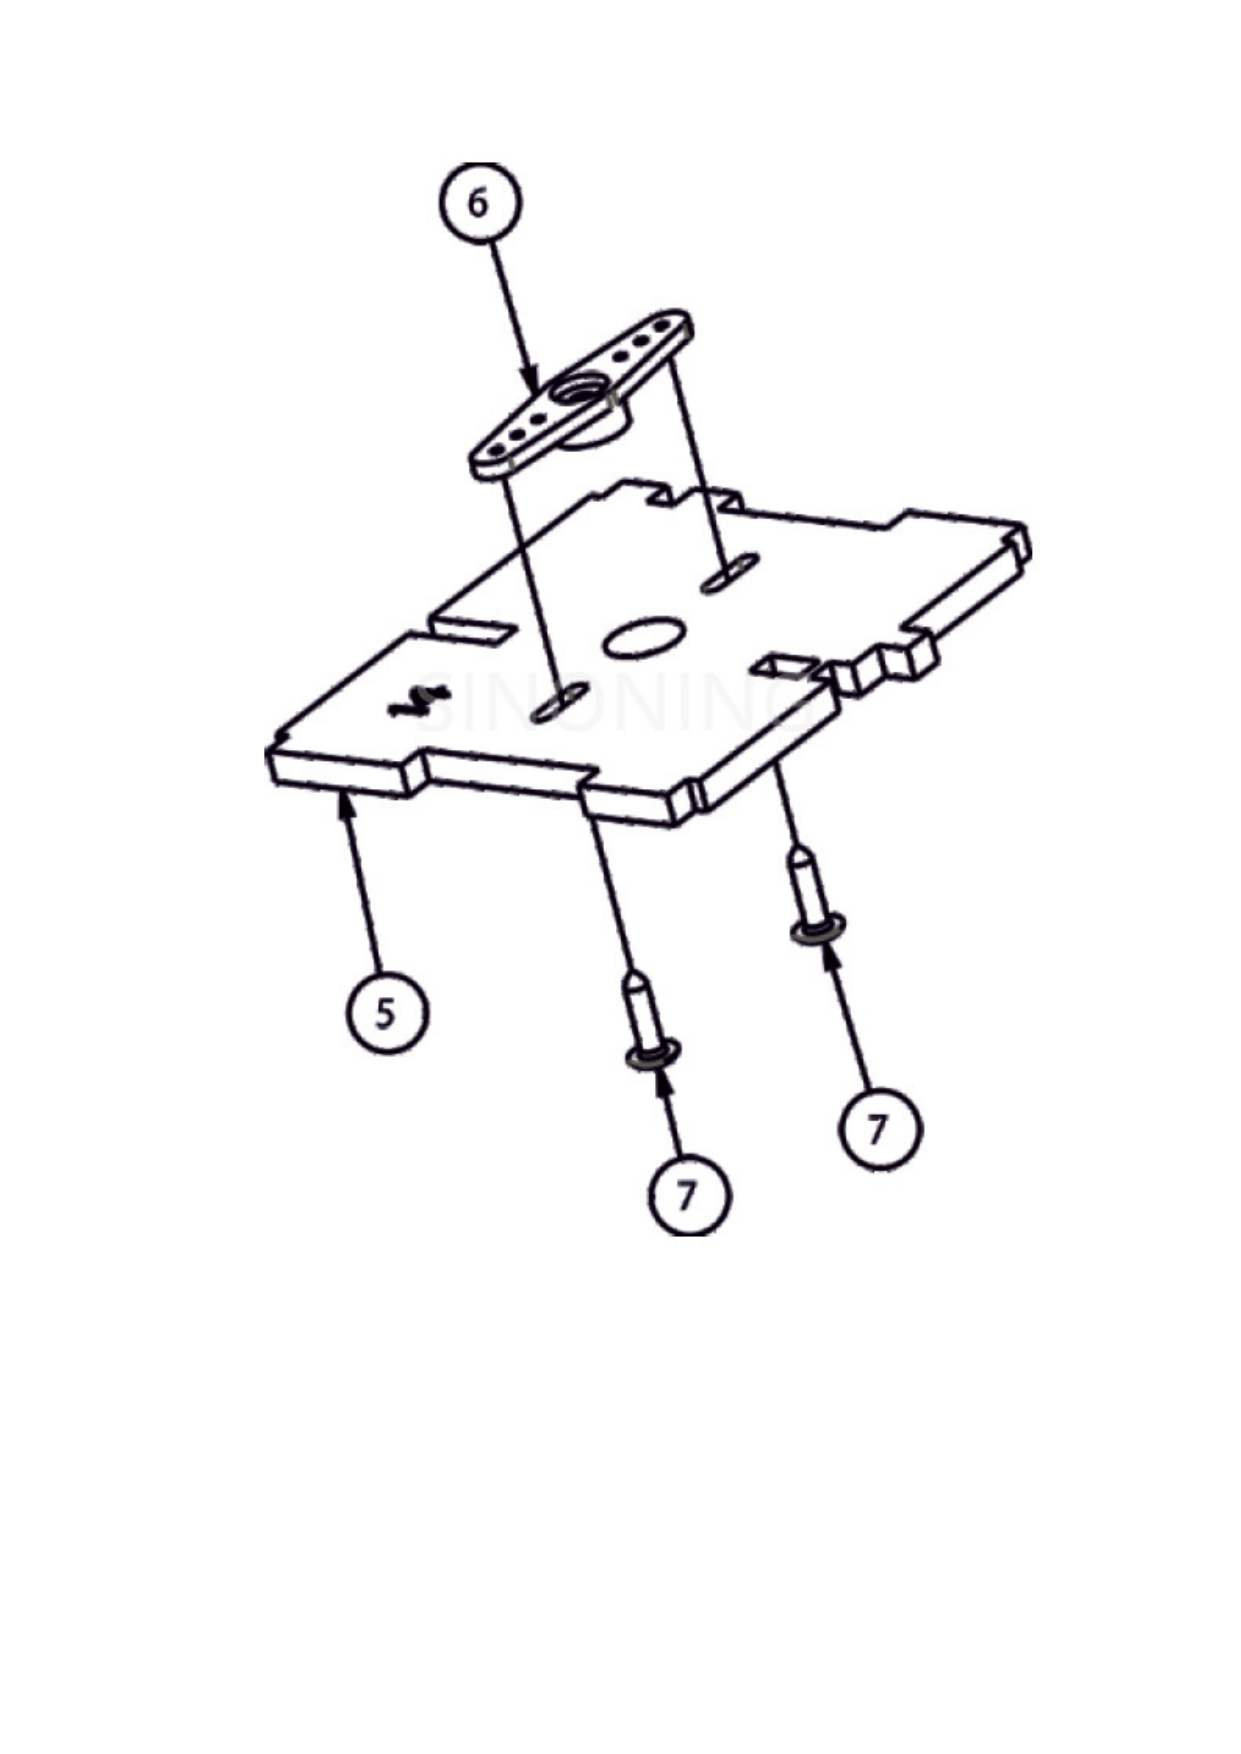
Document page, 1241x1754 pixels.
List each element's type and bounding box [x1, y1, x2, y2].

picture [177, 147, 1056, 1265]
